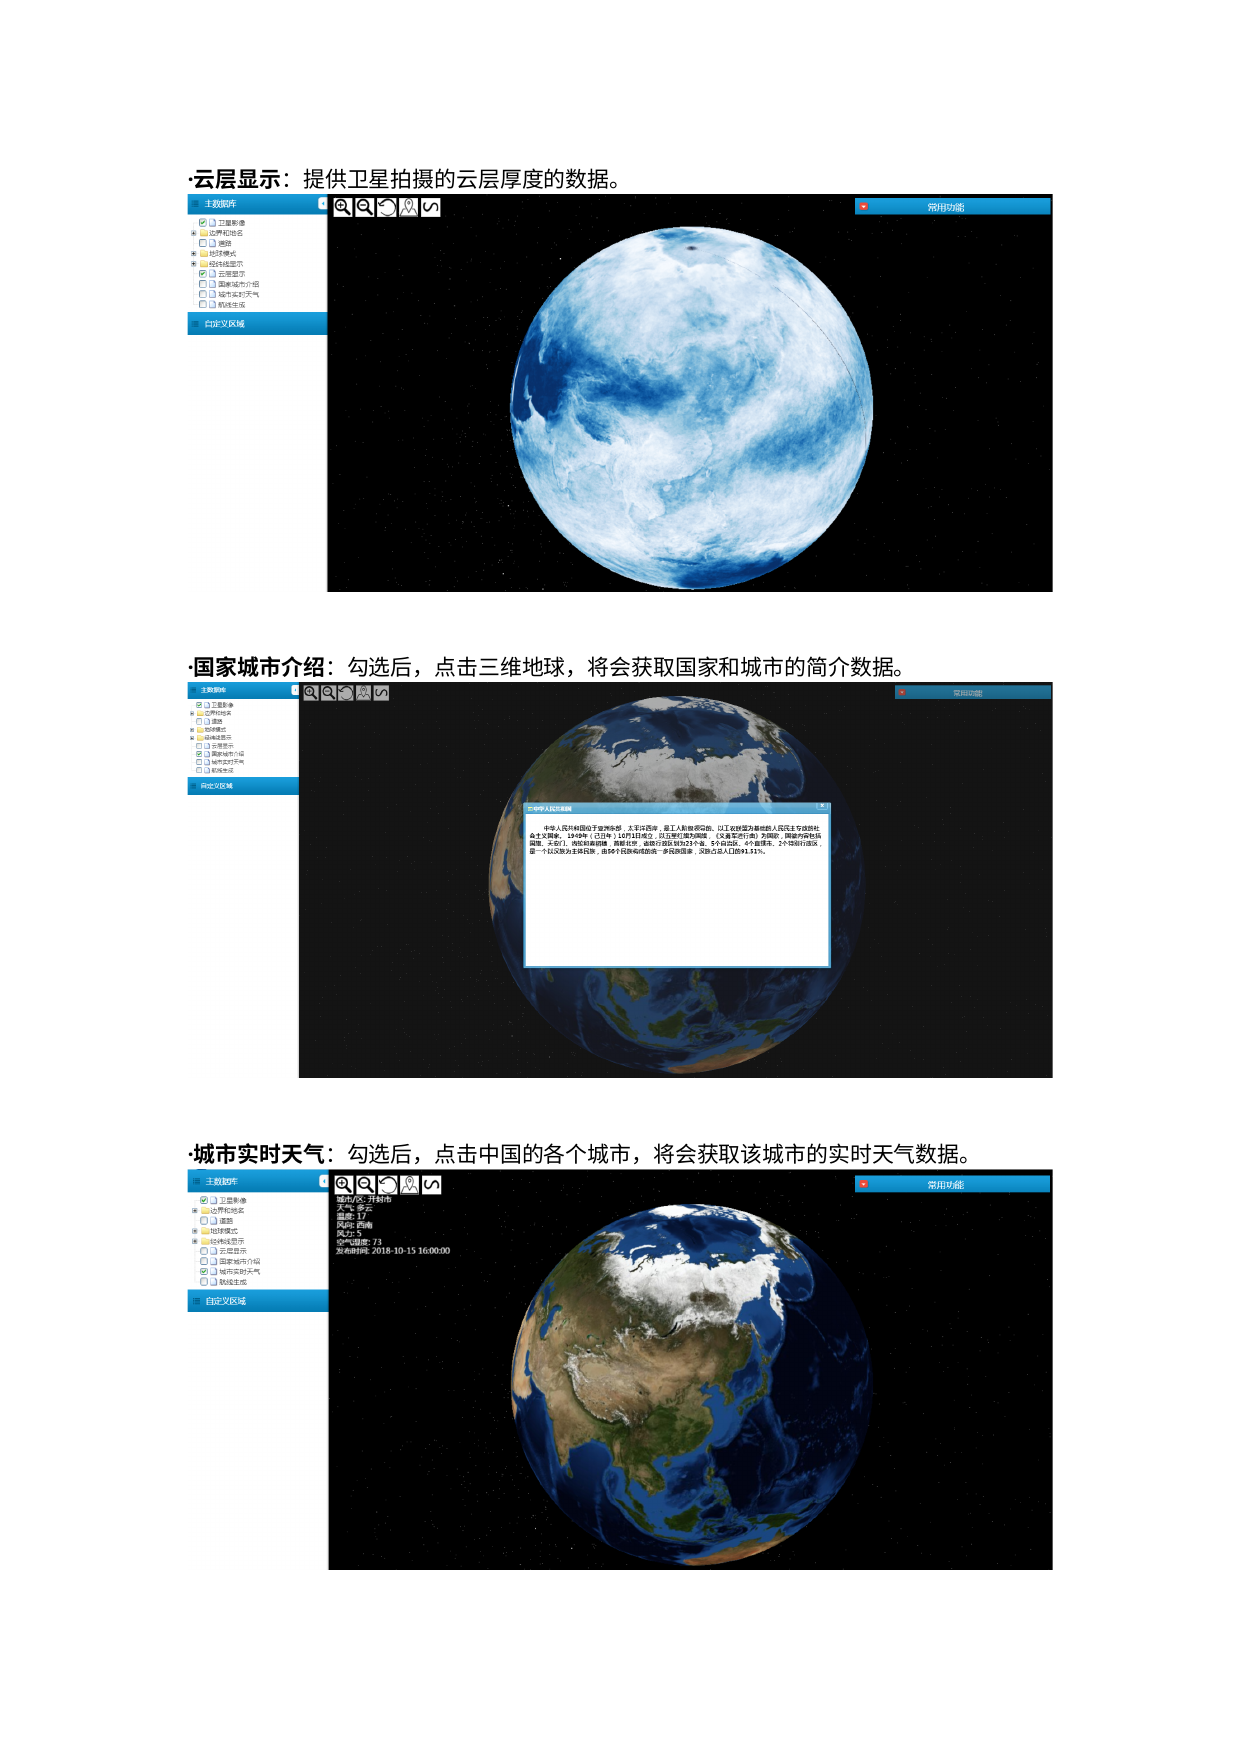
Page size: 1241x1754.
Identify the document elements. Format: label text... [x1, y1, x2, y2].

text ·国家城市介绍：勾选后，点击三维地球，将会获取国家和城市的简介数据。 [187, 649, 1053, 682]
picture [187, 682, 1053, 1078]
text ·云层显示：提供卫星拍摄的云层厚度的数据。 [187, 162, 1053, 194]
picture [187, 194, 1053, 592]
picture [187, 1169, 1053, 1570]
text ·城市实时天气：勾选后，点击中国的各个城市，将会获取该城市的实时天气数据。 [187, 1137, 1053, 1169]
